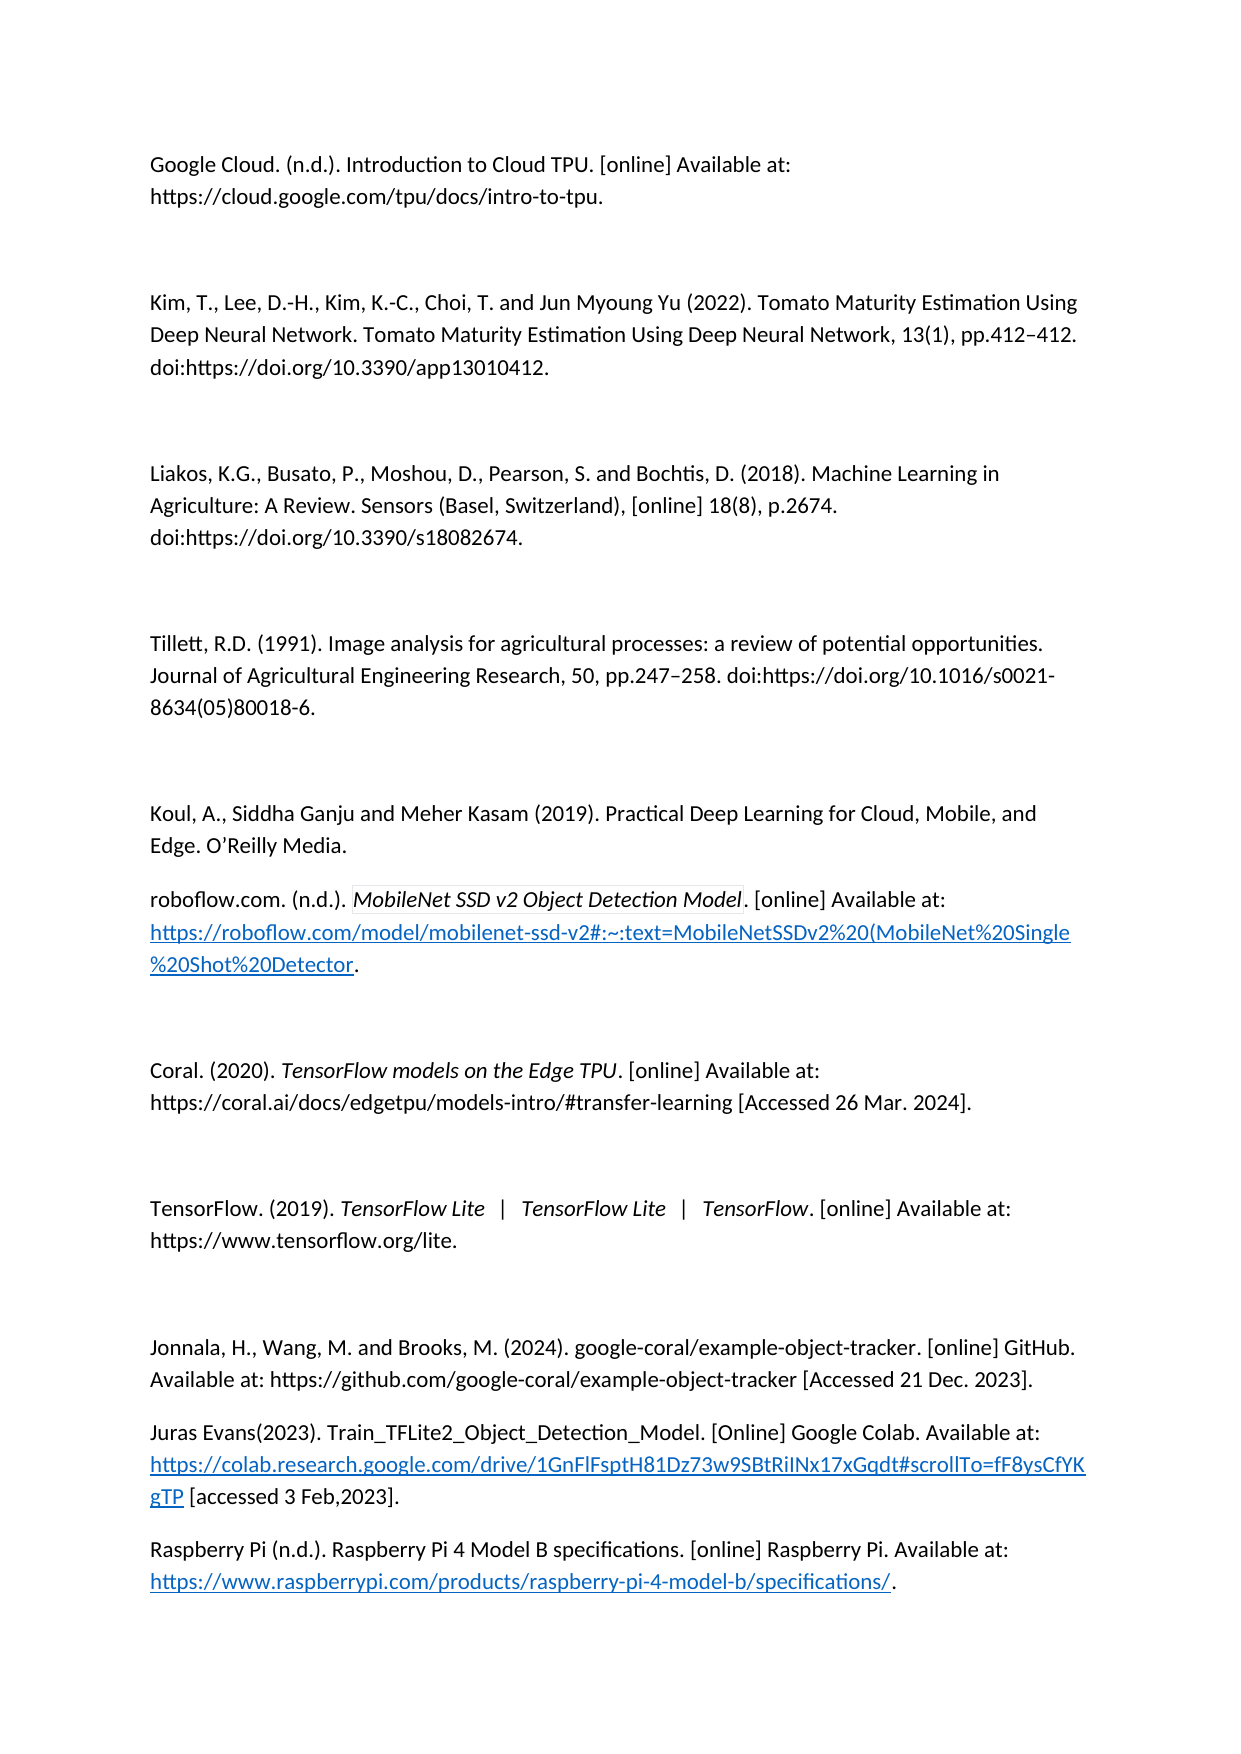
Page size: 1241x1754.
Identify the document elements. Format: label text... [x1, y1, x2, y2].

text Jonnala, H., Wang, M. and Brooks, M. (2024). google-coral/example-object-tracker. [online] GitHub. Available at: https://github.com/google-coral/example-object-tracker [Accessed 21 Dec. 2023]. [150, 1333, 1090, 1393]
text Google Cloud. (n.d.). Introduction to Cloud TPU. [online] Available at: https://cloud.google.com/tpu/docs/intro-to-tpu. [150, 150, 1090, 210]
text Kim, T., Lee, D.-H., Kim, K.-C., Choi, T. and Jun Myoung Yu (2022). Tomato Maturity Estimation Using Deep Neural Network. Tomato Maturity Estimation Using Deep Neural Network, 13(1), pp.412–412. doi:https://doi.org/10.3390/app13010412. [150, 288, 1090, 381]
text TensorFlow. (2019). TensorFlow Lite | TensorFlow Lite | TensorFlow. [online] Available at: https://www.tensorflow.org/lite. [150, 1194, 1090, 1254]
text roboflow.com. (n.d.). MobileNet SSD v2 Object Detection Model. [online] Available at: https://roboflow.com/model/mobilenet-ssd-v2#:~:text=MobileNetSSDv2%20(MobileNet%20Single%20Shot%20Detector. [150, 885, 1090, 978]
text Tillett, R.D. (1991). Image analysis for agricultural processes: a review of potential opportunities. Journal of Agricultural Engineering Research, 50, pp.247–258. doi:https://doi.org/10.1016/s0021-8634(05)80018-6. [150, 629, 1090, 721]
text Koul, A., Siddha Ganju and Meher Kasam (2019). Practical Deep Learning for Cloud, Mobile, and Edge. O’Reilly Media. [150, 799, 1090, 860]
text Juras Evans(2023). Train_TFLite2_Object_Detection_Model. [Online] Google Colab. Available at: https://colab.research.google.com/drive/1GnFlFsptH81Dz73w9SBtRiINx17xGqdt#scrollTo=fF8ysCfYKgTP [accessed 3 Feb,2023]. [150, 1418, 1090, 1510]
text Raspberry Pi (n.d.). Raspberry Pi 4 Model B specifications. [online] Raspberry Pi. Available at: https://www.raspberrypi.com/products/raspberry-pi-4-model-b/specifications/. [150, 1535, 1090, 1595]
text Coral. (2020). TensorFlow models on the Edge TPU. [online] Available at: https://coral.ai/docs/edgetpu/models-intro/#transfer-learning [Accessed 26 Mar. 2024]. [150, 1056, 1090, 1116]
text Liakos, K.G., Busato, P., Moshou, D., Pearson, S. and Bochtis, D. (2018). Machine Learning in Agriculture: A Review. Sensors (Basel, Switzerland), [online] 18(8), p.2674. doi:https://doi.org/10.3390/s18082674. [150, 459, 1090, 551]
